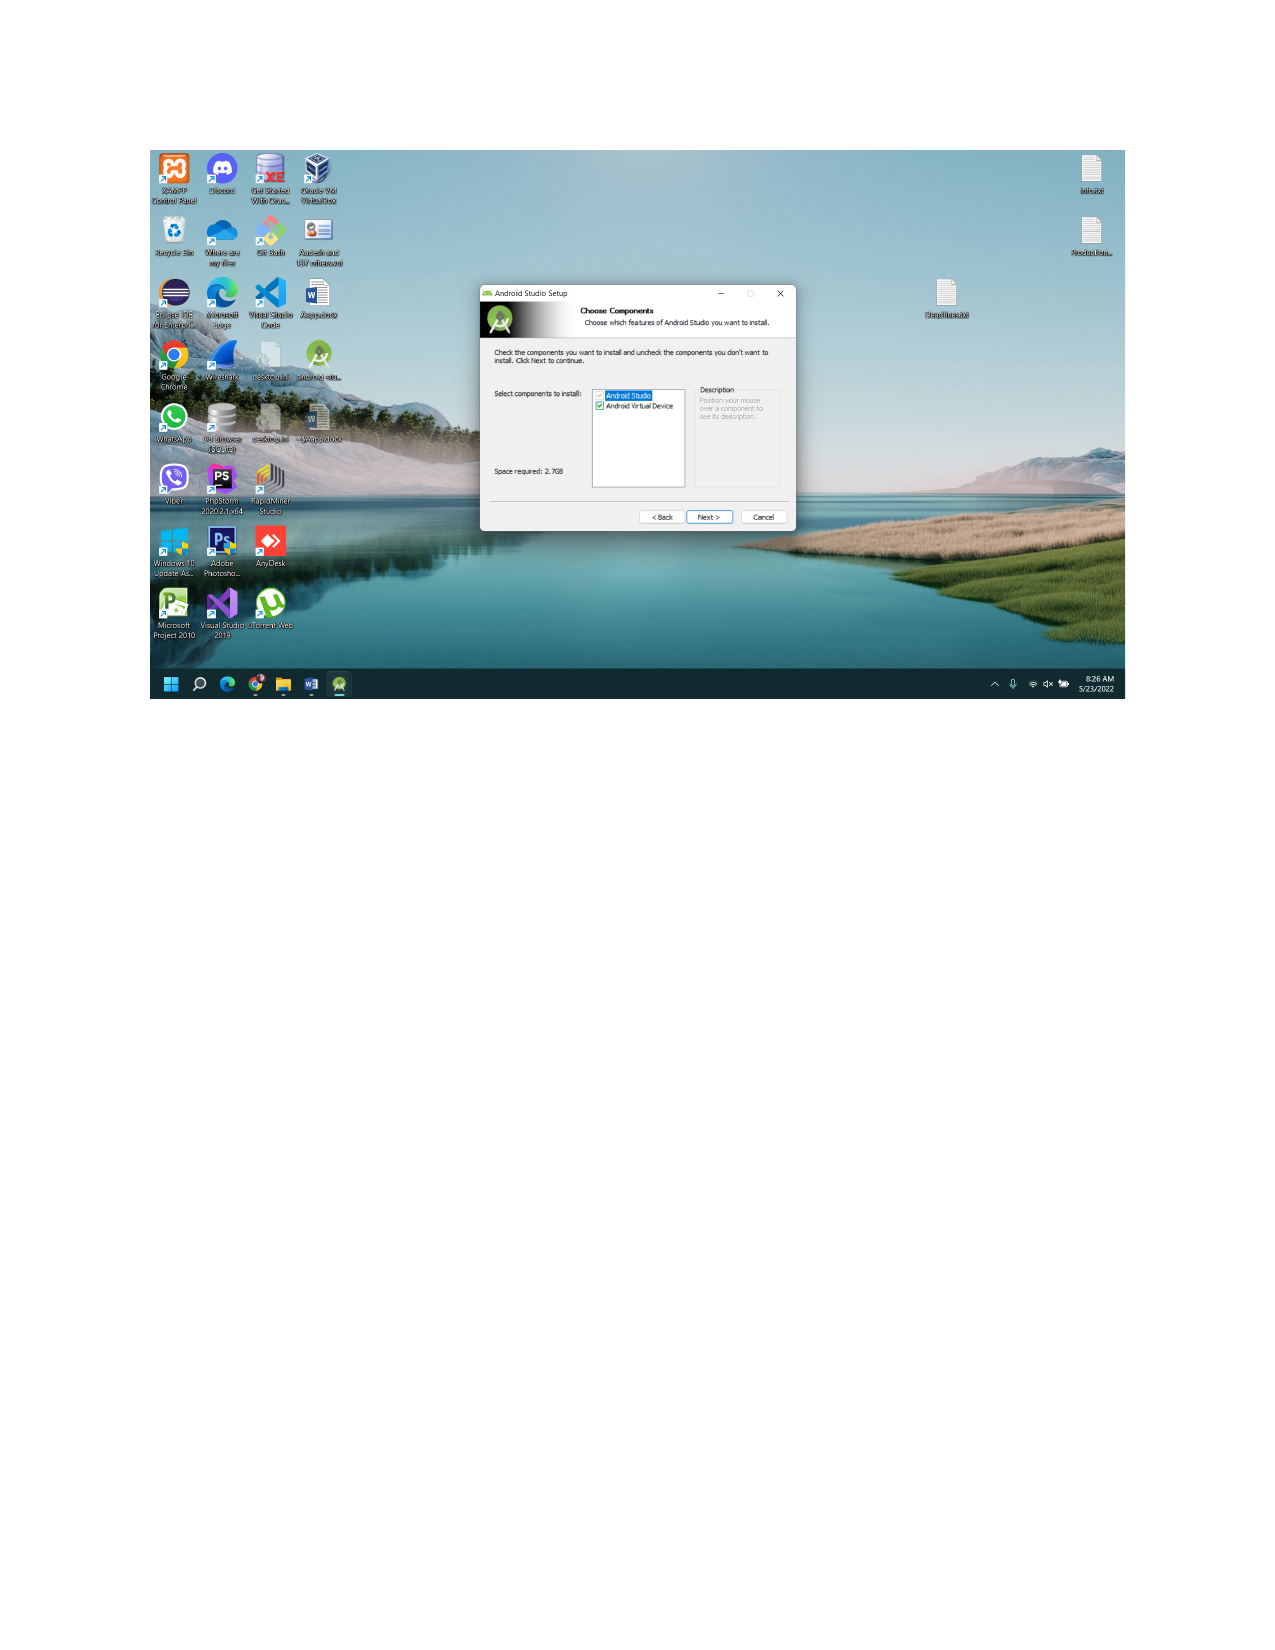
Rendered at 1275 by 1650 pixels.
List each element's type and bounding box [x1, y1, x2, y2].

picture [150, 150, 1125, 699]
